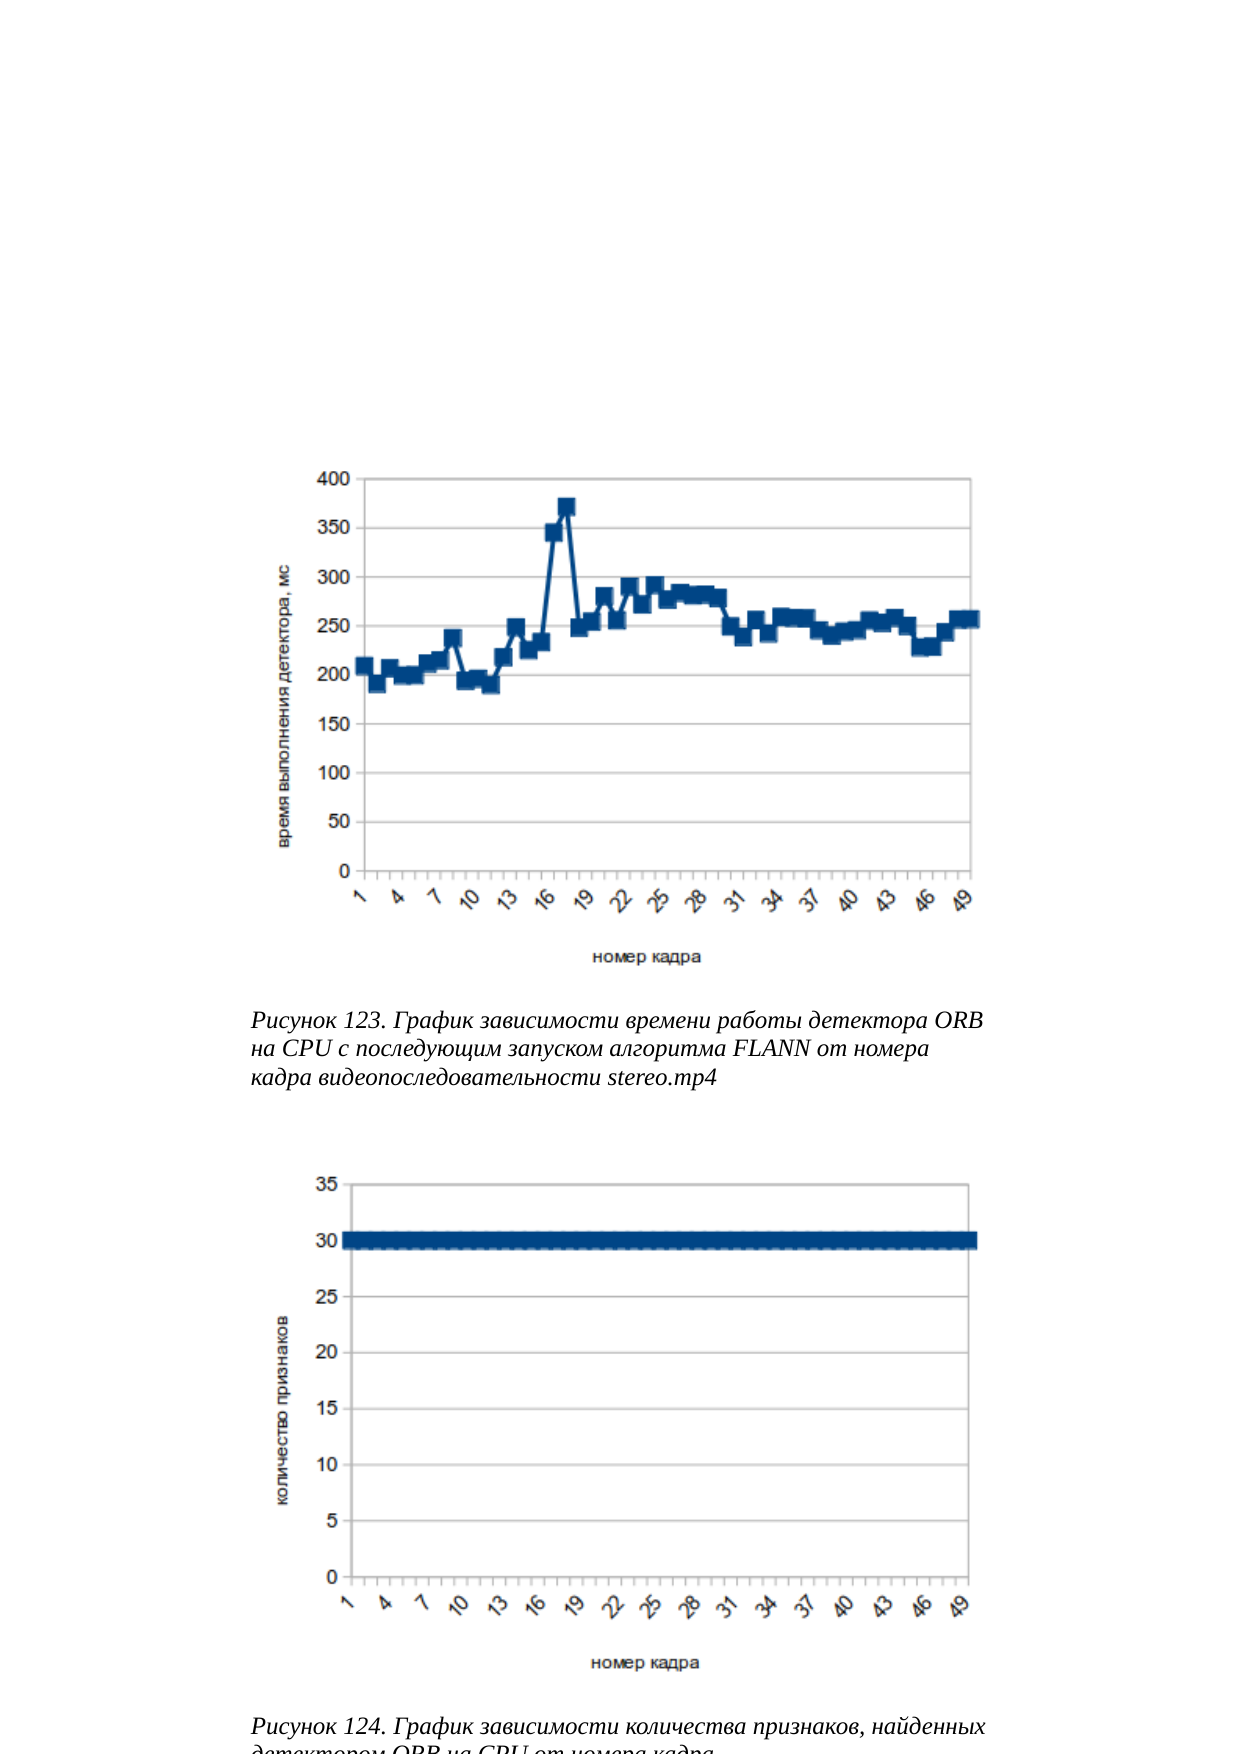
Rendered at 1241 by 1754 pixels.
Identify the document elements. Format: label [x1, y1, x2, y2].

picture [250, 1174, 990, 1689]
picture [250, 470, 990, 983]
